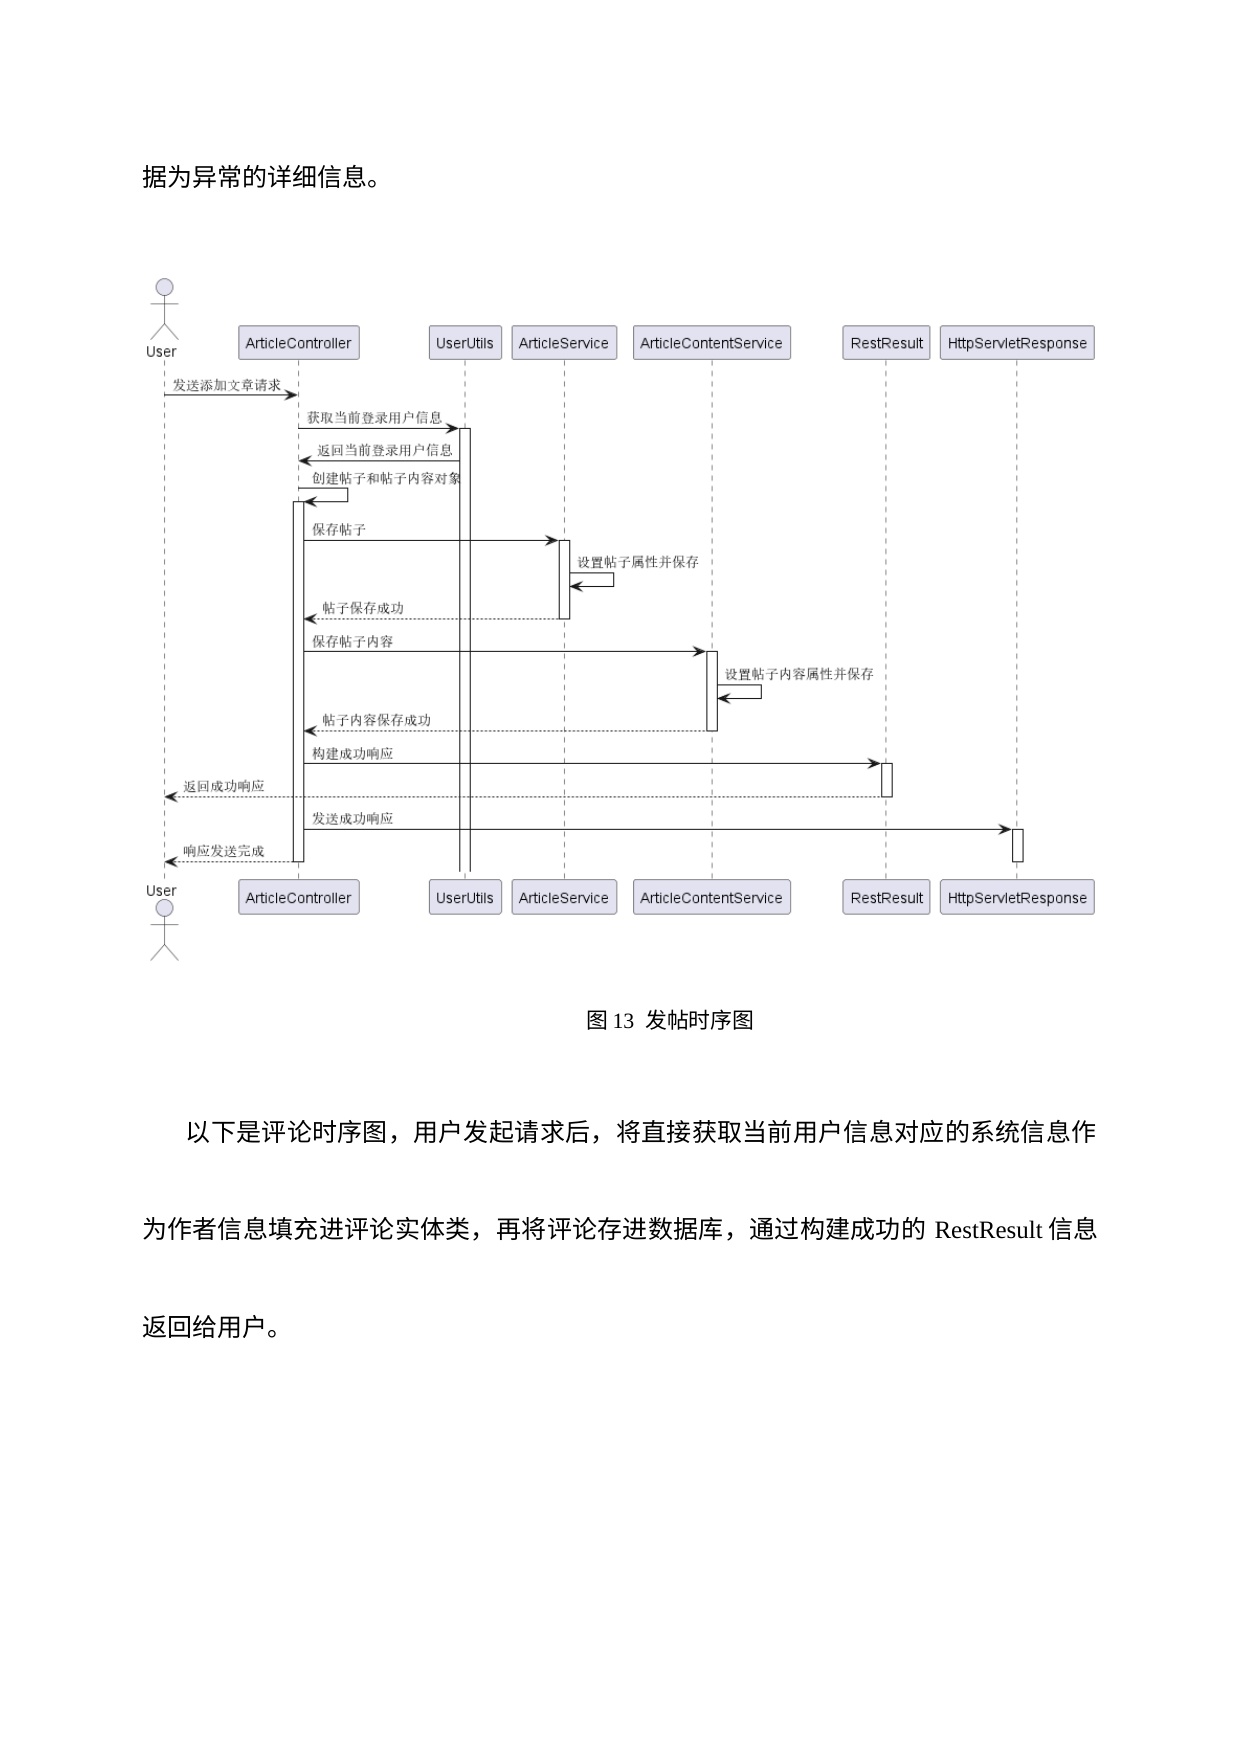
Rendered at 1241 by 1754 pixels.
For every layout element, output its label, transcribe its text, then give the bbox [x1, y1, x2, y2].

text 以下是评论时序图，用户发起请求后，将直接获取当前用户信息对应的系统信息作为作者信息填充进评论实体类，再将评论存进数据库，通过构建成功的RestResult信息返回给用户。 [142, 1098, 1098, 1358]
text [142, 143, 1098, 208]
text 图13 发帖时序图 [242, 1003, 1098, 1035]
picture [142, 273, 1099, 966]
